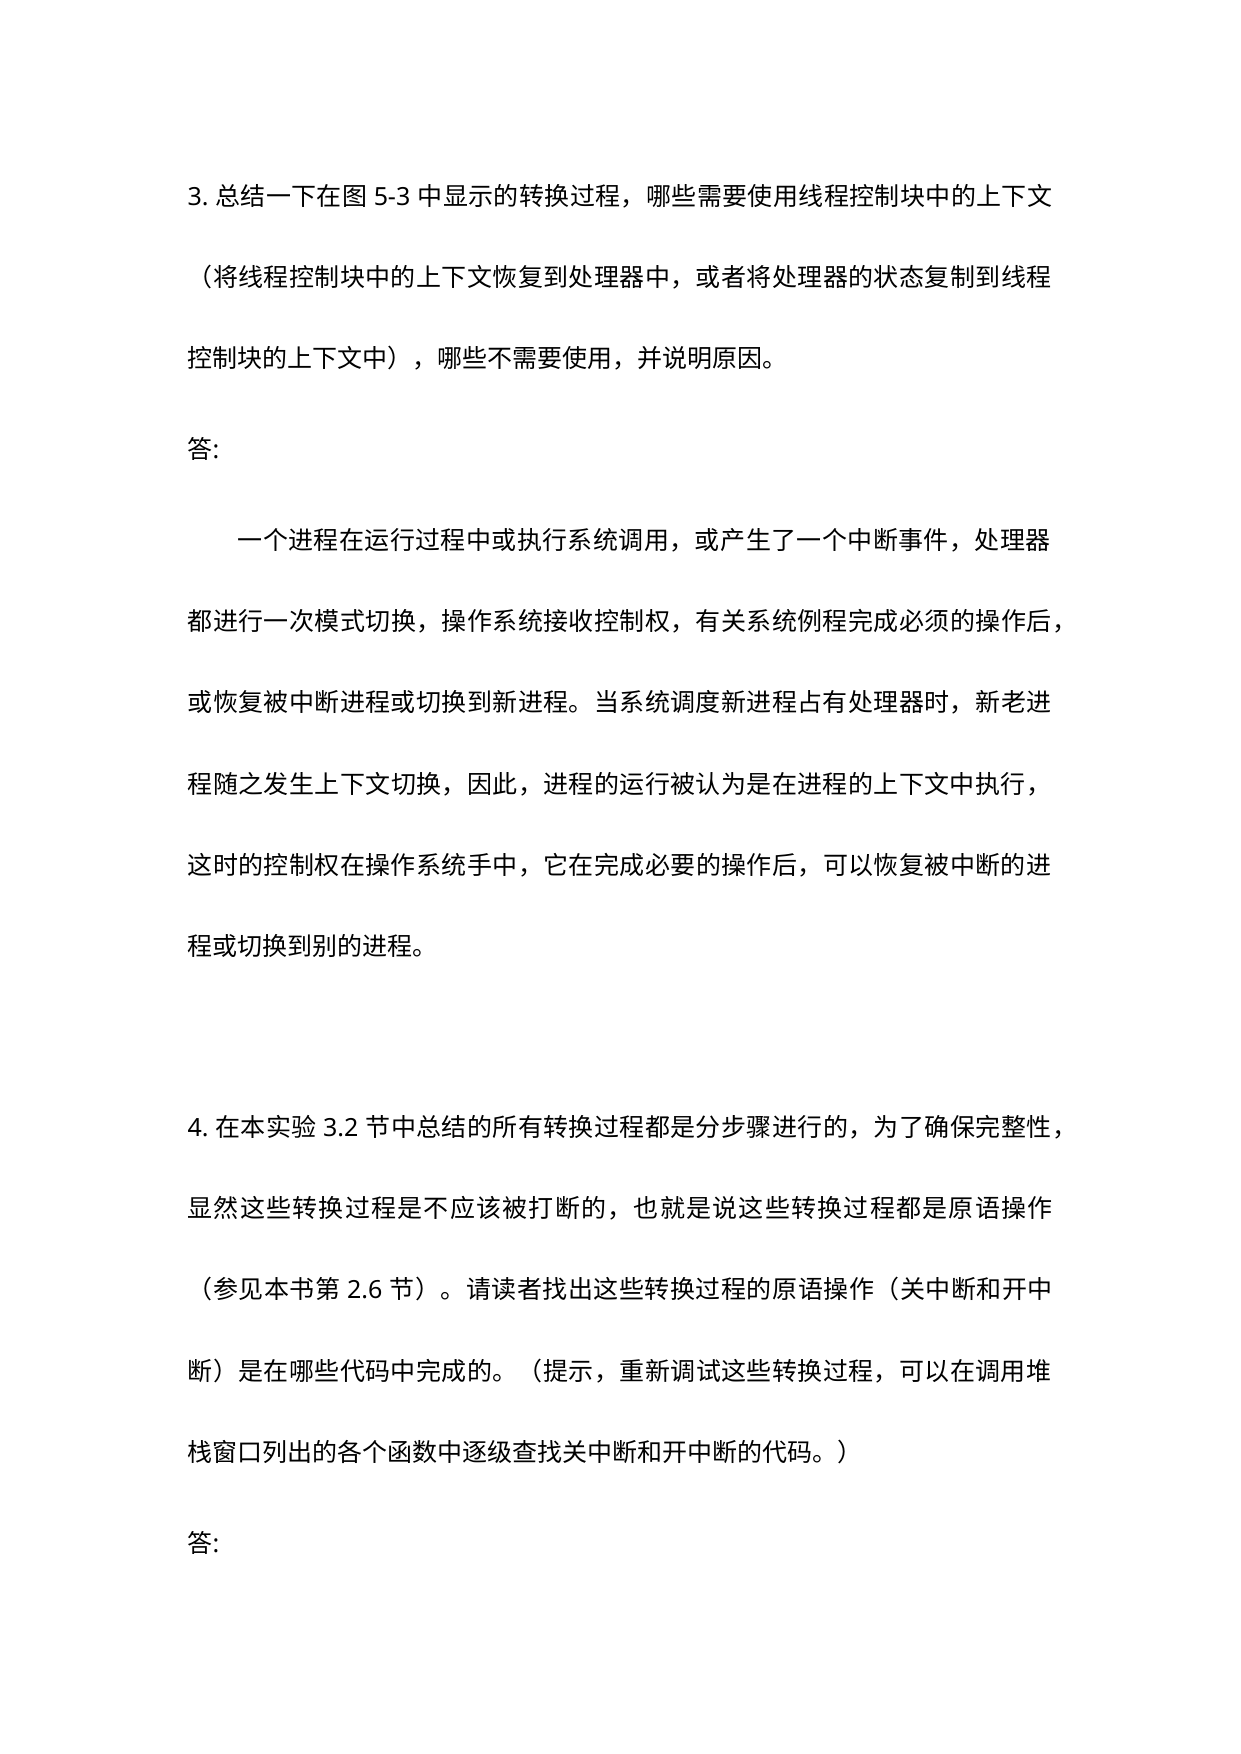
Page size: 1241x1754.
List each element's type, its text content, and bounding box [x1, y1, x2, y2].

text 答: [187, 415, 1053, 480]
text 一个进程在运行过程中或执行系统调用，或产生了一个中断事件，处理器都进行一次模式切换，操作系统接收控制权，有关系统例程完成必须的操作后，或恢复被中断进程或切换到新进程。当系统调度新进程占有处理器时，新老进程随之发生上下文切换，因此，进程的运行被认为是在进程的上下文中执行，这时的控制权在操作系统手中，它在完成必要的操作后，可以恢复被中断的进程或切换到别的进程。 [187, 506, 1053, 977]
list 总结一下在图 5-3 中显示的转换过程，哪些需要使用线程控制块中的上下文（将线程控制块中的上下文恢复到处理器中，或者将处理器的状态复制到线程控制块的上下文中），哪些不需要使用，并说明原因。 [187, 162, 1053, 389]
list 在本实验 3.2 节中总结的所有转换过程都是分步骤进行的，为了确保完整性，显然这些转换过程是不应该被打断的，也就是说这些转换过程都是原语操作（参见本书第 2.6 节）。请读者找出这些转换过程的原语操作（关中断和开中断）是在哪些代码中完成的。（提示，重新调试这些转换过程，可以在调用堆栈窗口列出的各个函数中逐级查找关中断和开中断的代码。） [187, 1093, 1053, 1483]
text 答: [187, 1509, 1053, 1574]
